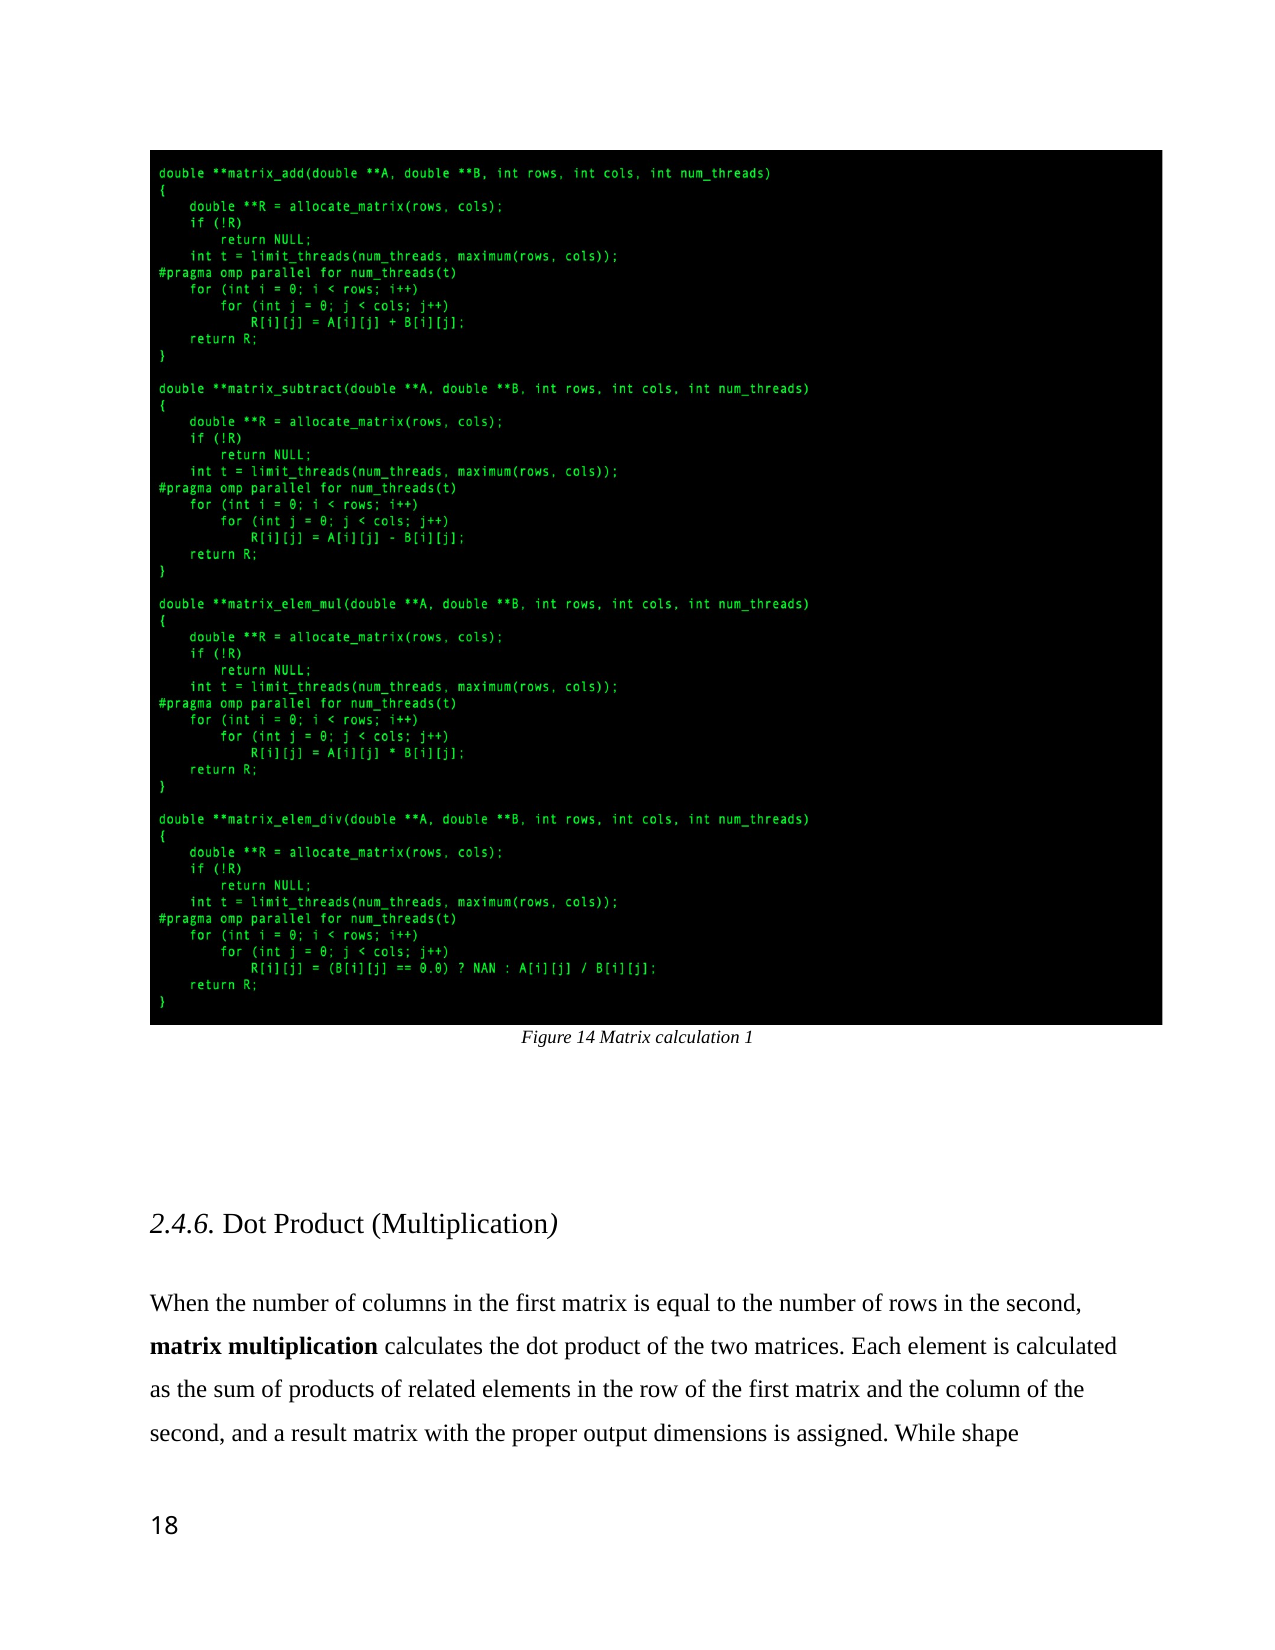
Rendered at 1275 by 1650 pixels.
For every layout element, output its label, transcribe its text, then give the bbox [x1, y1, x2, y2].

text Figure 14 Matrix calculation 1 [150, 1025, 1125, 1048]
picture [150, 150, 1163, 1025]
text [149, 1288, 1121, 1446]
subtitle 2.4.6. Dot Product (Multiplication) [149, 1206, 1121, 1240]
